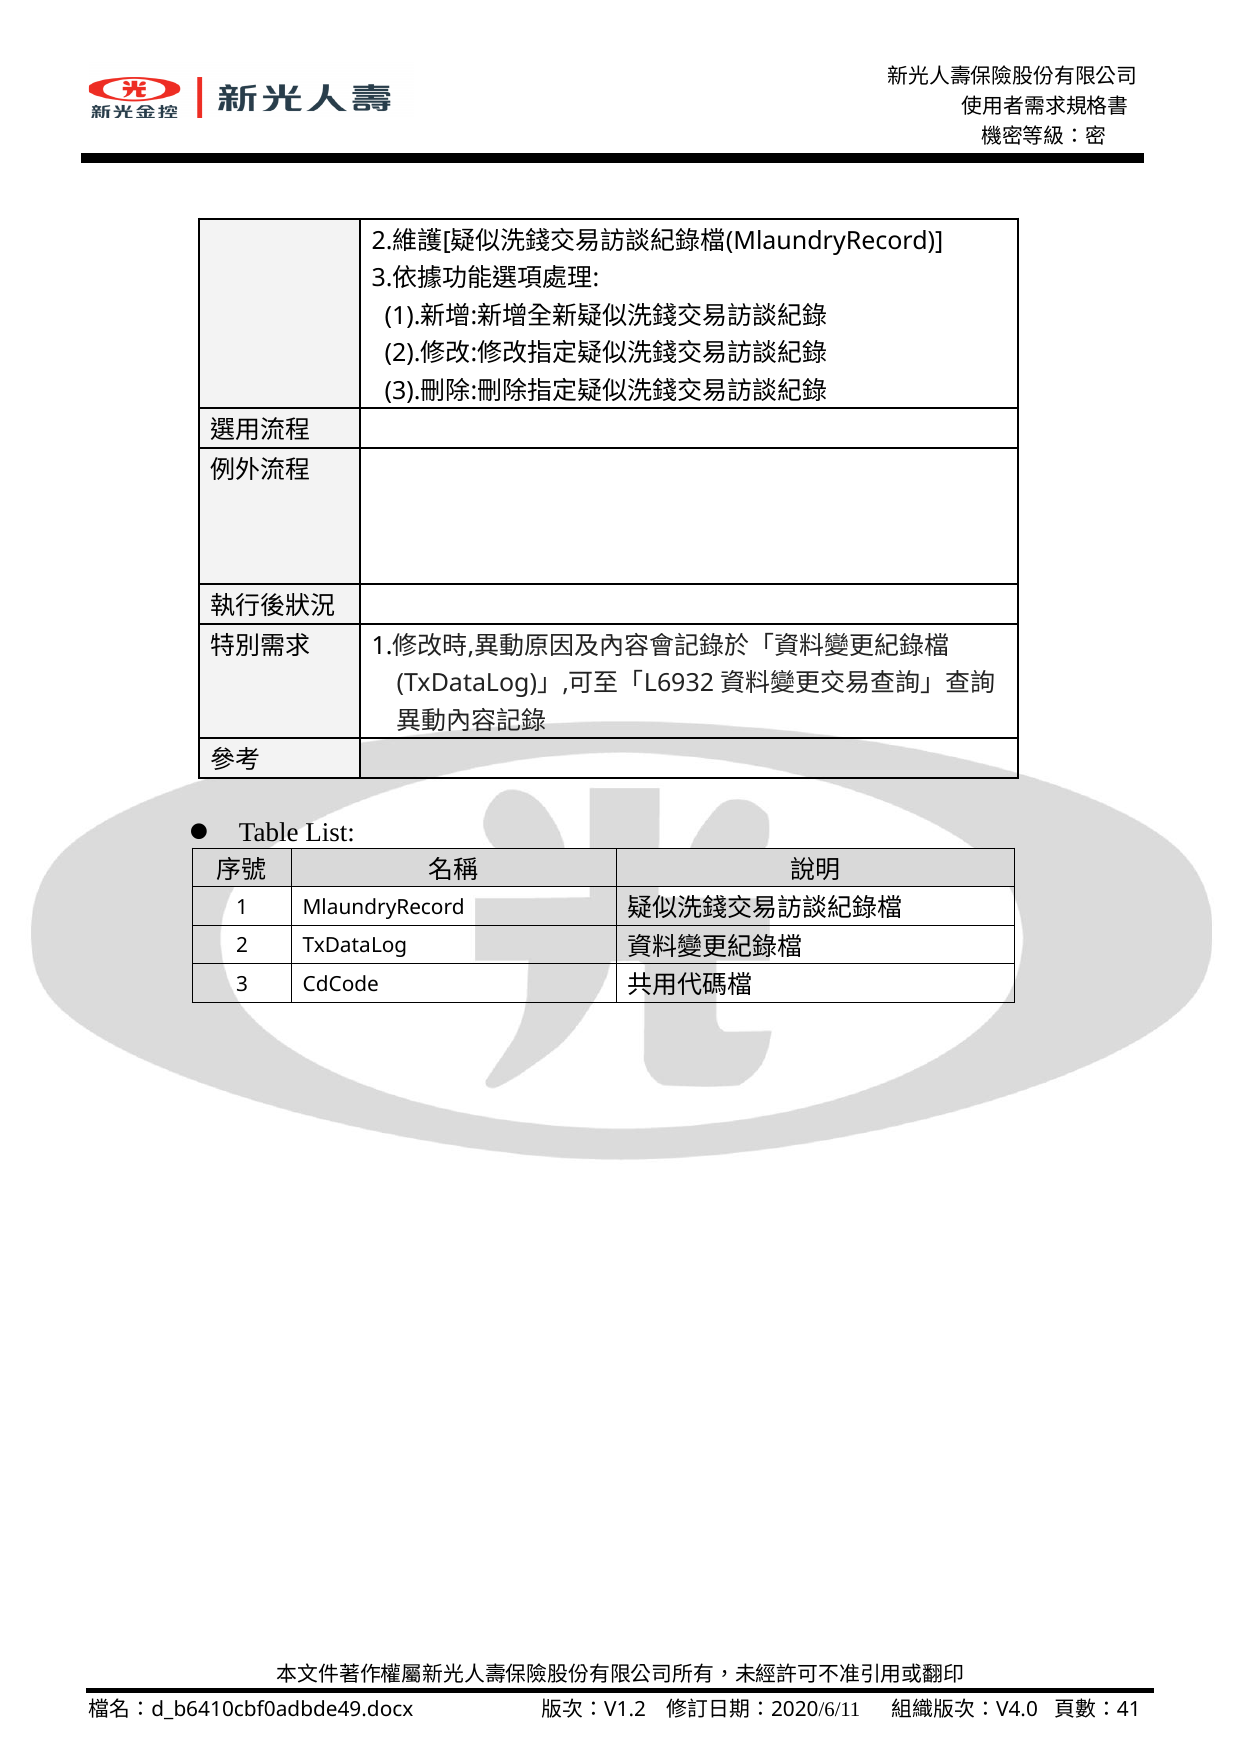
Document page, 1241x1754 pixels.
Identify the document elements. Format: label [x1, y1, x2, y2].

table_cell [617, 964, 1014, 1002]
table_cell [617, 926, 1014, 963]
table_cell [200, 585, 359, 623]
table_cell [200, 739, 359, 777]
picture [88, 61, 414, 118]
table_cell [361, 585, 1017, 623]
table_cell [292, 964, 616, 1002]
table_cell [200, 220, 359, 407]
table_cell [193, 964, 291, 1002]
table_cell [361, 625, 1017, 737]
picture [25, 713, 1215, 1166]
table_cell [361, 409, 1017, 447]
table_cell [361, 220, 1017, 407]
table_cell [292, 887, 616, 925]
table_header [193, 849, 291, 886]
table_header [292, 849, 616, 886]
table_cell [200, 625, 359, 737]
table_cell [361, 739, 1017, 777]
table_header [617, 849, 1014, 886]
table_cell [200, 409, 359, 447]
table_cell [292, 926, 616, 963]
table_cell [617, 887, 1014, 925]
table_cell [193, 887, 291, 925]
table_cell [200, 449, 359, 583]
table_cell [361, 449, 1017, 583]
table_cell [193, 926, 291, 963]
